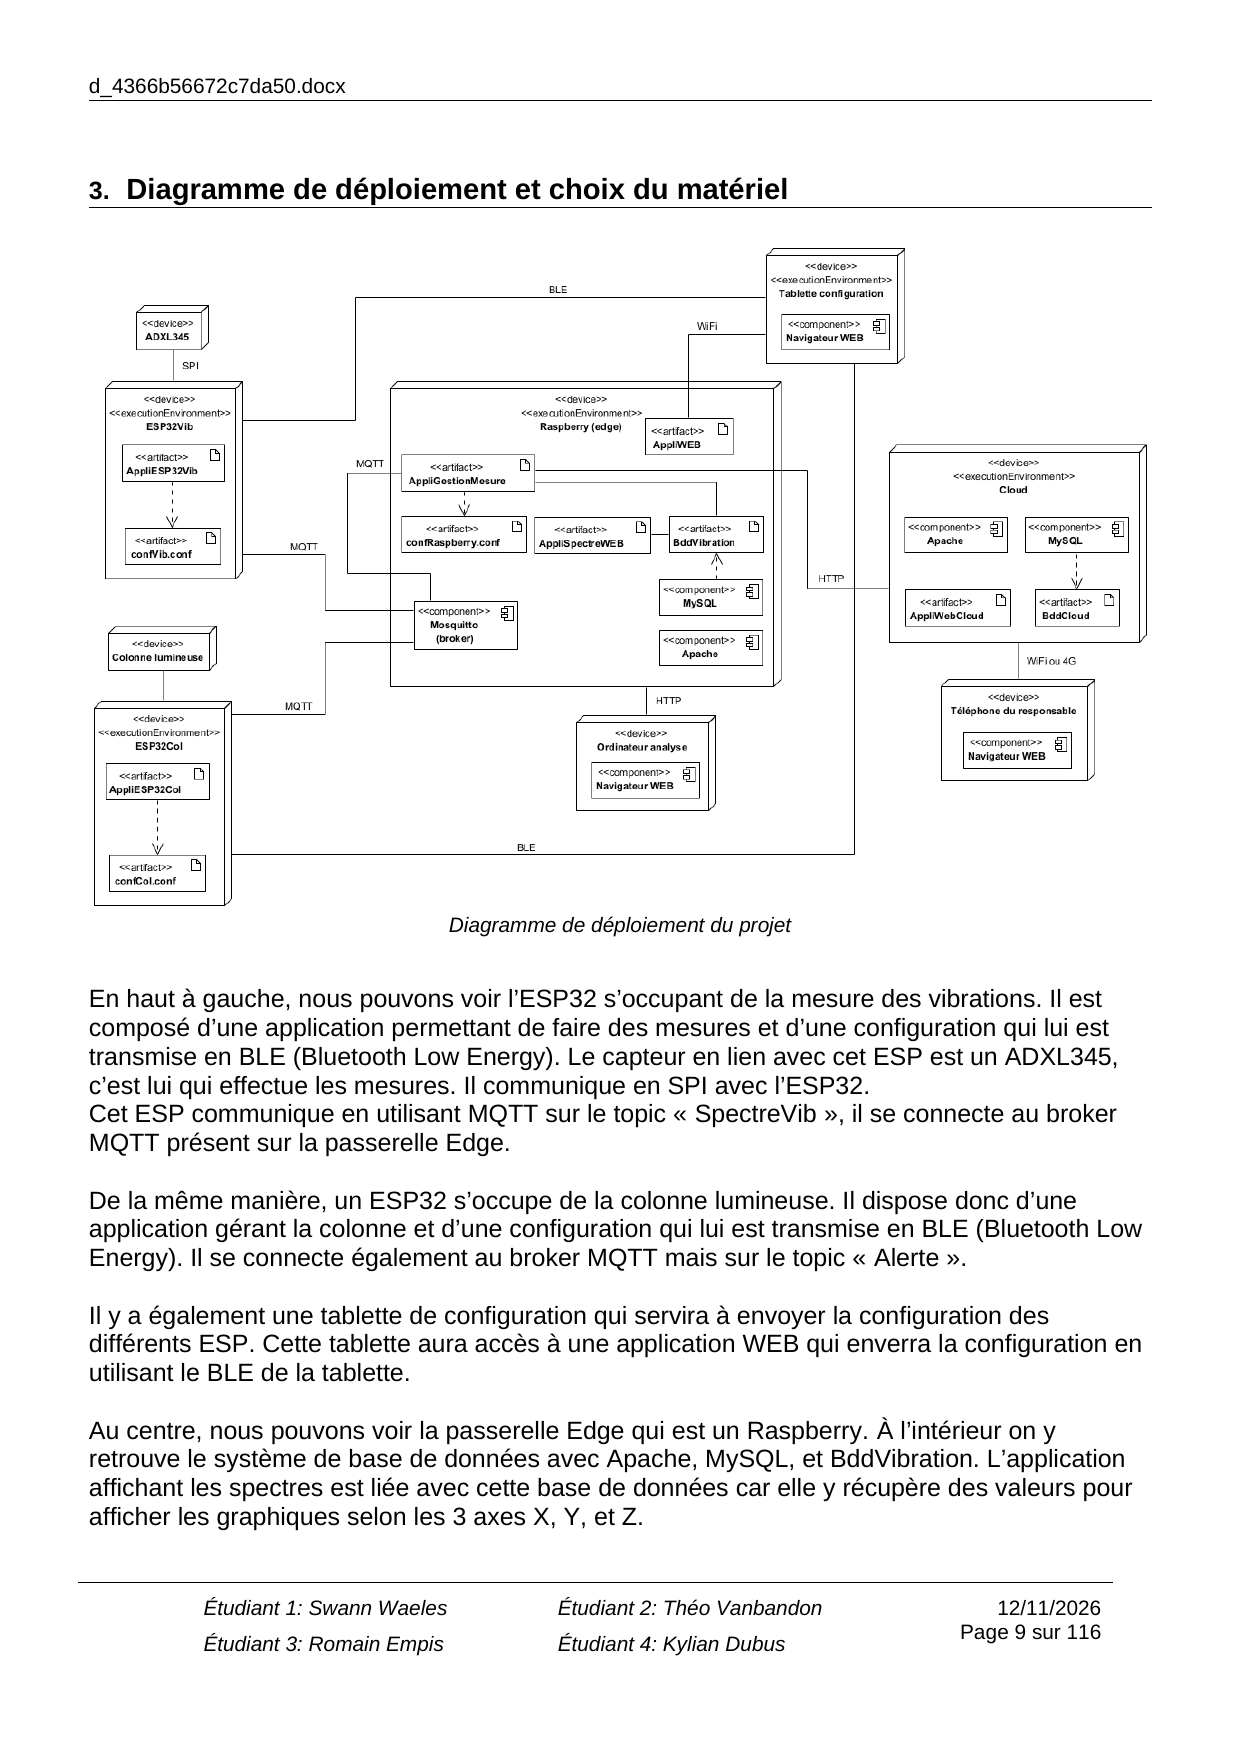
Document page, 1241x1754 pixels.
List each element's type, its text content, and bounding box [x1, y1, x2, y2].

picture [88, 244, 1152, 913]
text Diagramme de déploiement du projet [89, 913, 1152, 936]
subtitle Diagramme de déploiement et choix du matériel [89, 172, 1152, 207]
text Au centre, nous pouvons voir la passerelle Edge qui est un Raspberry. À l’intérieur on y retrouve le système de base de données avec Apache, MySQL, et BddVibration. L’application affichant les spectres est liée avec cette base de données car elle y récupère des valeurs pour afficher les graphiques selon les 3 axes X, Y, et Z. [89, 1416, 1152, 1531]
text Cet ESP communique en utilisant MQTT sur le topic « SpectreVib », il se connecte au broker MQTT présent sur la passerelle Edge. [89, 1099, 1152, 1157]
text En haut à gauche, nous pouvons voir l’ESP32 s’occupant de la mesure des vibrations. Il est composé d’une application permettant de faire des mesures et d’une configuration qui lui est transmise en BLE (Bluetooth Low Energy). Le capteur en lien avec cet ESP est un ADXL345, c’est lui qui effectue les mesures. Il communique en SPI avec l’ESP32. [89, 984, 1152, 1099]
text Il y a également une tablette de configuration qui servira à envoyer la configuration des différents ESP. Cette tablette aura accès à une application WEB qui enverra la configuration en utilisant le BLE de la tablette. [89, 1301, 1152, 1387]
text De la même manière, un ESP32 s’occupe de la colonne lumineuse. Il dispose donc d’une application gérant la colonne et d’une configuration qui lui est transmise en BLE (Bluetooth Low Energy). Il se connecte également au broker MQTT mais sur le topic « Alerte ». [89, 1186, 1152, 1272]
